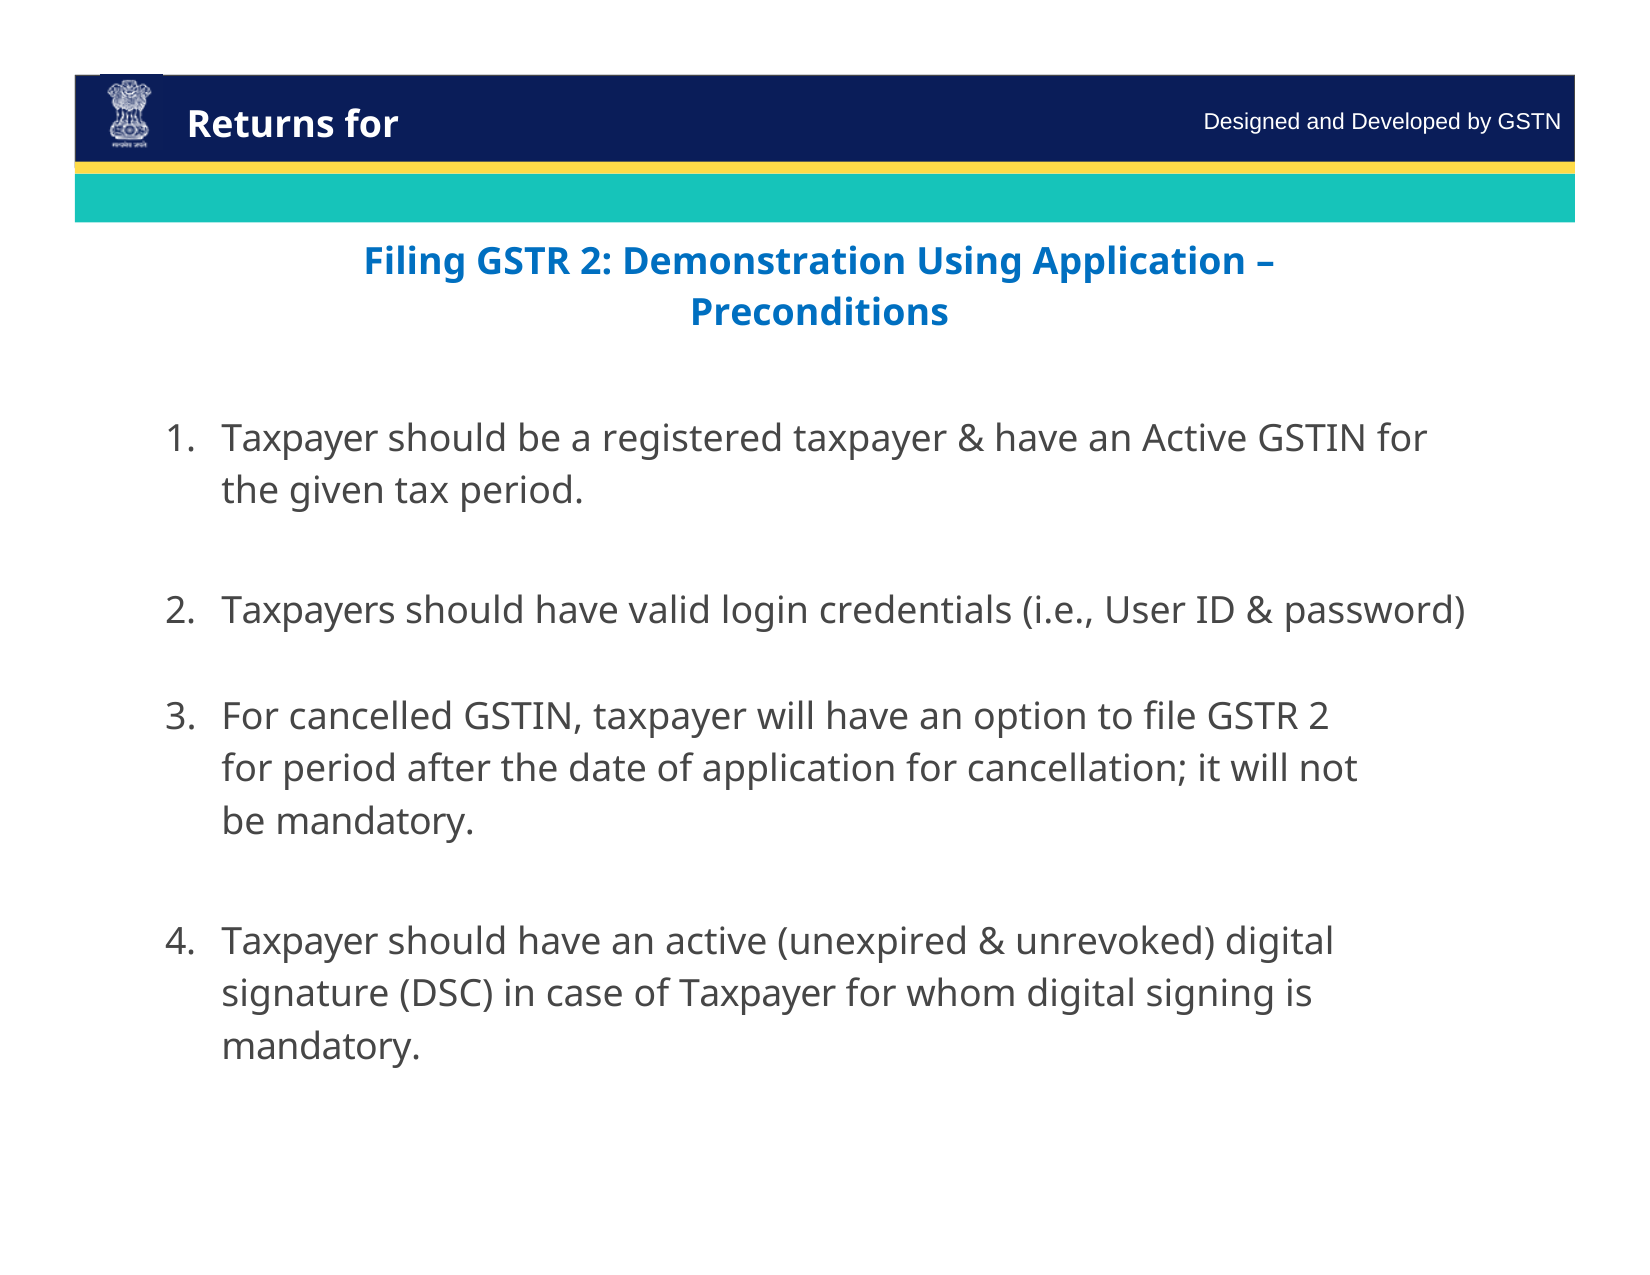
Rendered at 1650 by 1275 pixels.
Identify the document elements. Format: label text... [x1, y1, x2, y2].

picture [100, 74, 163, 150]
list For cancelled GSTIN, taxpayer will have an option to file GSTR 2 for period after the date of application for cancellation; it will not be mandatory. [165, 689, 1366, 845]
text Filing GSTR 2: Demonstration Using Application – Preconditions [251, 234, 1387, 336]
list Taxpayers should have valid login credentials (i.e., User ID & password) [165, 583, 1585, 634]
list Taxpayer should have an active (unexpired & unrevoked) digital signature (DSC) in case of Taxpayer for whom digital signing is mandatory. [165, 914, 1462, 1070]
list Taxpayer should be a registered taxpayer & have an Active GSTIN for the given tax period. [165, 411, 1447, 514]
